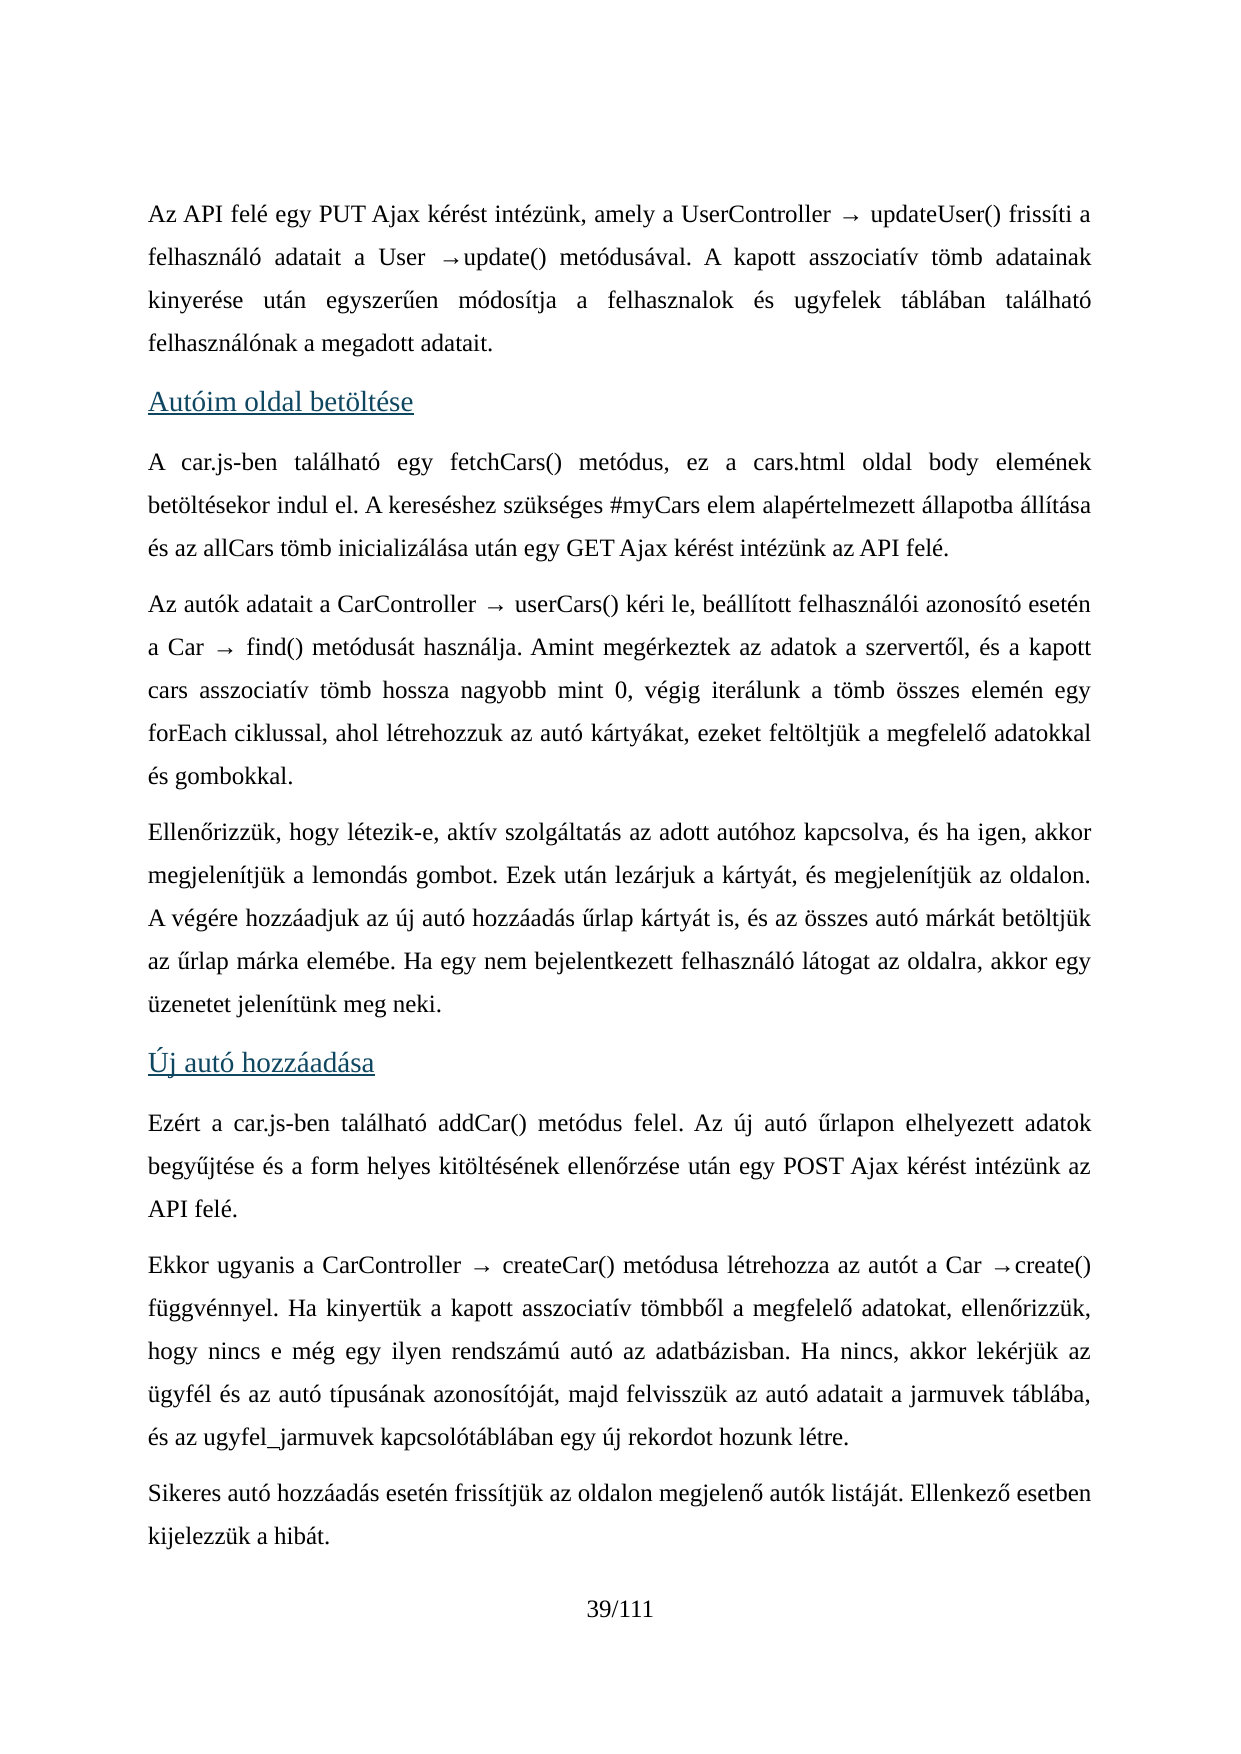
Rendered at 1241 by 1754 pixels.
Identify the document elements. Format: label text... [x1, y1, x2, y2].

text Sikeres autó hozzáadás esetén frissítjük az oldalon megjelenő autók listáját. Ellenkező esetben kijelezzük a hibát. [148, 1478, 1092, 1550]
text A car.js-ben található egy fetchCars() metódus, ez a cars.html oldal body elemének betöltésekor indul el. A kereséshez szükséges #myCars elem alapértelmezett állapotba állítása és az allCars tömb inicializálása után egy GET Ajax kérést intézünk az API felé. [148, 447, 1092, 562]
text Az API felé egy PUT Ajax kérést intézünk, amely a UserController → updateUser() frissíti a felhasználó adatait a User →update() metódusával. A kapott asszociatív tömb adatainak kinyerése után egyszerűen módosítja a felhasznalok és ugyfelek táblában található felhasználónak a megadott adatait. [148, 199, 1092, 357]
subtitle Autóim oldal betöltése [148, 384, 1092, 418]
text Ezért a car.js-ben található addCar() metódus felel. Az új autó űrlapon elhelyezett adatok begyűjtése és a form helyes kitöltésének ellenőrzése után egy POST Ajax kérést intézünk az API felé. [148, 1108, 1092, 1223]
text Az autók adatait a CarController → userCars() kéri le, beállított felhasználói azonosító esetén a Car → find() metódusát használja. Amint megérkeztek az adatok a szervertől, és a kapott cars asszociatív tömb hossza nagyobb mint 0, végig iterálunk a tömb összes elemén egy forEach ciklussal, ahol létrehozzuk az autó kártyákat, ezeket feltöltjük a megfelelő adatokkal és gombokkal. [148, 589, 1092, 790]
text Ekkor ugyanis a CarController → createCar() metódusa létrehozza az autót a Car →create() függvénnyel. Ha kinyertük a kapott asszociatív tömbből a megfelelő adatokat, ellenőrizzük, hogy nincs e még egy ilyen rendszámú autó az adatbázisban. Ha nincs, akkor lekérjük az ügyfél és az autó típusának azonosítóját, majd felvisszük az autó adatait a jarmuvek táblába, és az ugyfel_jarmuvek kapcsolótáblában egy új rekordot hozunk létre. [148, 1250, 1092, 1451]
subtitle Új autó hozzáadása [148, 1045, 1092, 1079]
text Ellenőrizzük, hogy létezik-e, aktív szolgáltatás az adott autóhoz kapcsolva, és ha igen, akkor megjelenítjük a lemondás gombot. Ezek után lezárjuk a kártyát, és megjelenítjük az oldalon. A végére hozzáadjuk az új autó hozzáadás űrlap kártyát is, és az összes autó márkát betöltjük az űrlap márka elemébe. Ha egy nem bejelentkezett felhasználó látogat az oldalra, akkor egy üzenetet jelenítünk meg neki. [148, 817, 1092, 1018]
